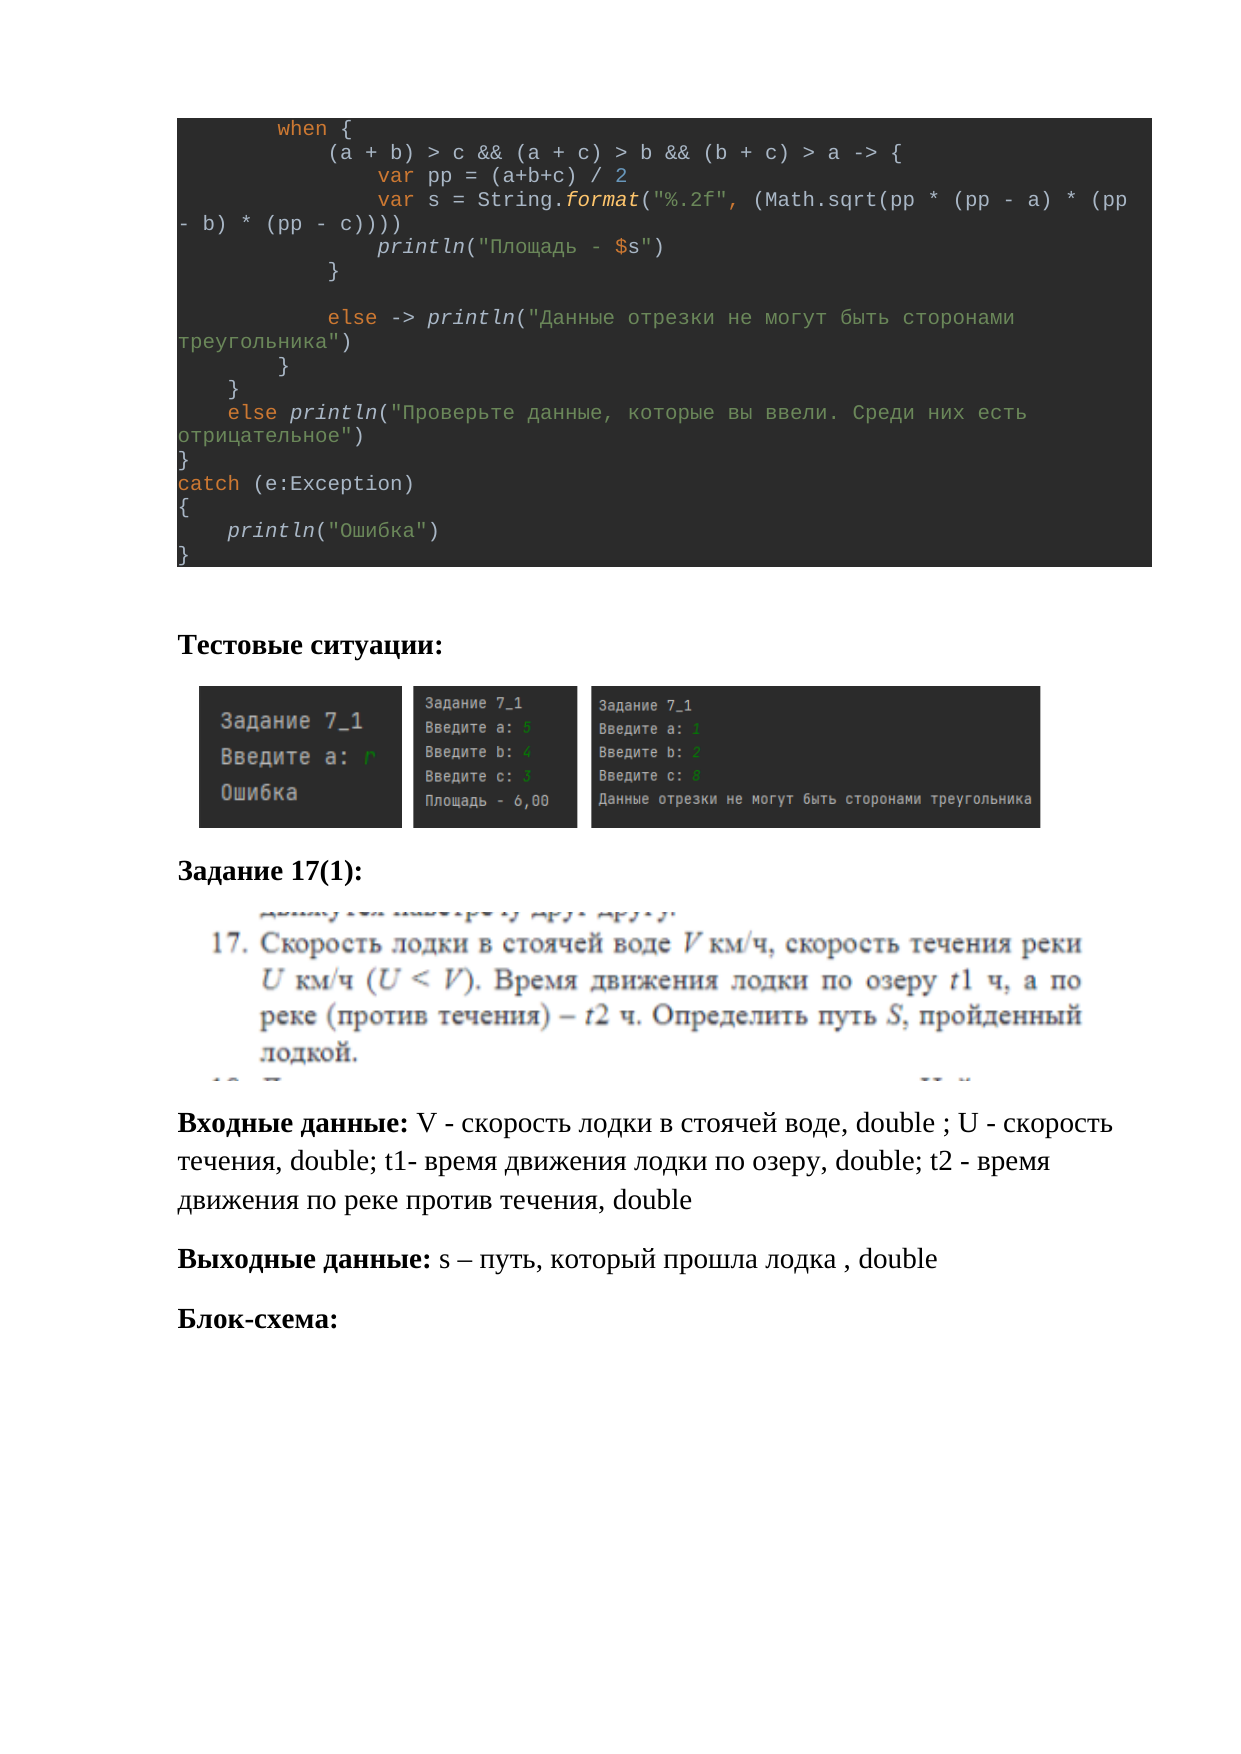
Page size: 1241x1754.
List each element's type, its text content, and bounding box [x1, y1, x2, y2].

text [177, 118, 1152, 567]
picture [591, 686, 1041, 828]
text Задание 17(1): [177, 853, 1152, 887]
picture [177, 912, 1111, 1081]
text Блок-схема: [177, 1301, 1152, 1334]
picture [413, 686, 578, 828]
text Выходные данные: s – путь, который прошла лодка , double [177, 1241, 1152, 1275]
text Тестовые ситуации: [177, 627, 1152, 660]
text Входные данные: V - скорость лодки в стоячей воде, double ; U - скорость течения, double; t1- время движения лодки по озеру, double; t2 - время движения по реке против течения, double [177, 1105, 1152, 1216]
picture [199, 686, 402, 828]
